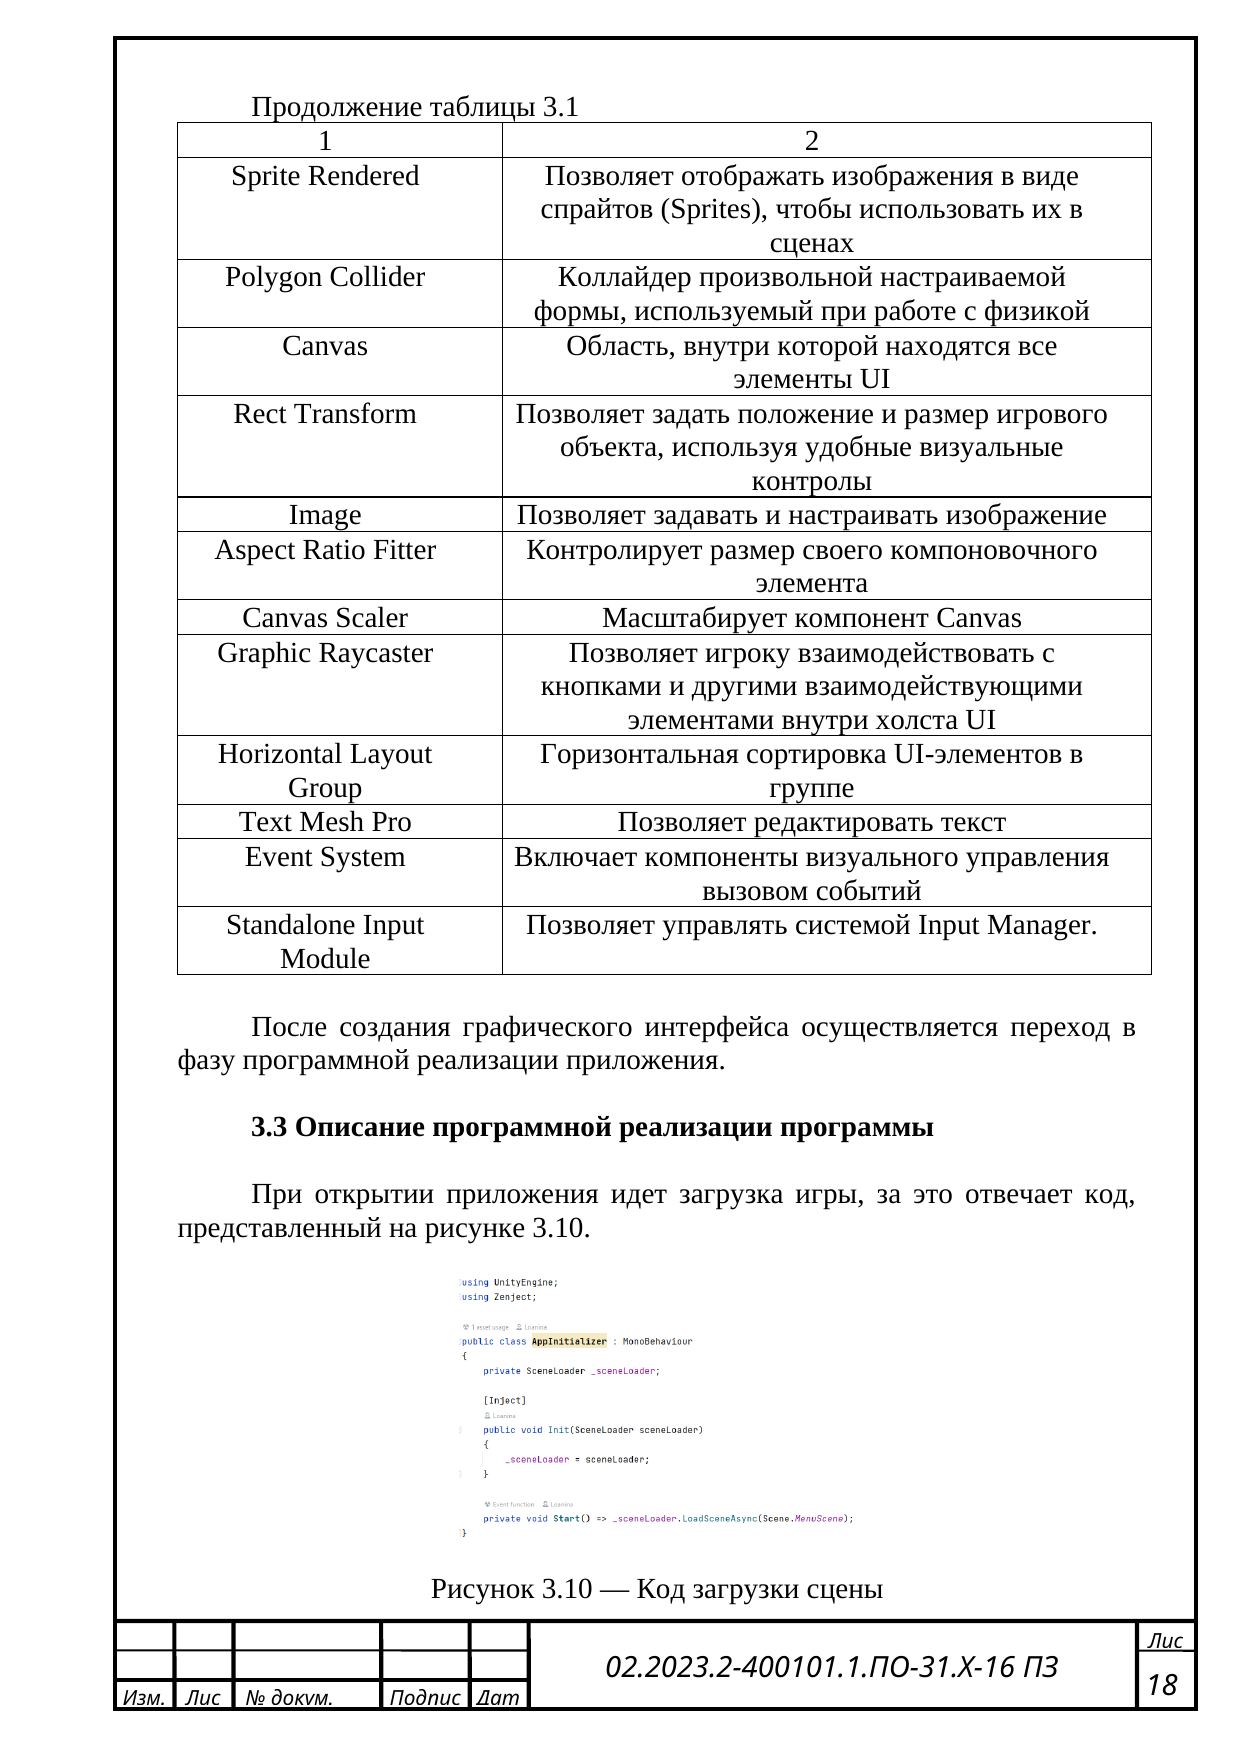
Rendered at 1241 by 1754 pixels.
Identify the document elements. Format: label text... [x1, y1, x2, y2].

table_cell Позволяет задать положение и размер игрового объекта, используя удобные визуальные контролы [503, 396, 1151, 496]
table_cell Включает компоненты визуального управления вызовом событий [503, 839, 1151, 906]
table_cell Масштабирует компонент Canvas [503, 600, 1151, 634]
table_cell Event System [178, 839, 502, 906]
table_cell Позволяет редактировать текст [503, 805, 1151, 838]
table_cell Horizontal Layout Group [178, 736, 502, 803]
picture [459, 1277, 855, 1538]
table_cell Text Mesh Pro [178, 805, 502, 838]
table_cell Горизонтальная сортировка UI-элементов в группе [503, 736, 1151, 803]
table_cell Позволяет задавать и настраивать изображение [503, 498, 1151, 531]
table_cell Polygon Collider [178, 260, 502, 327]
table_header 2 [503, 123, 1151, 157]
table_header 1 [178, 123, 502, 157]
table_cell Область, внутри которой находятся все элементы UI [503, 328, 1151, 395]
table_cell Canvas [178, 328, 502, 395]
table_cell Sprite Rendered [178, 158, 502, 258]
table_cell Позволяет управлять системой Input Manager. [503, 907, 1151, 974]
table_cell Rect Transform [178, 396, 502, 496]
text Рисунок 3.10 — Код загрузки сцены [177, 1571, 1137, 1605]
table_cell Standalone Input Module [178, 907, 502, 974]
text При открытии приложения идет загрузка игры, за это отвечает код, представленный на рисунке 3.10. [177, 1177, 1137, 1244]
subtitle 3.3 Описание программной реализации программы [177, 1109, 1137, 1143]
table_cell Graphic Raycaster [178, 635, 502, 735]
table_cell Позволяет игроку взаимодействовать с кнопками и другими взаимодействующими элементами внутри холста UI [503, 635, 1151, 735]
table_cell Позволяет отображать изображения в виде спрайтов (Sprites), чтобы использовать их в сценах [503, 158, 1151, 258]
text Продолжение таблицы 3.1 [177, 89, 1137, 122]
table_cell Aspect Ratio Fitter [178, 532, 502, 599]
table_cell Коллайдер произвольной настраиваемой формы, используемый при работе с физикой [503, 260, 1151, 327]
table_cell Контролирует размер своего компоновочного элемента [503, 532, 1151, 599]
table_cell Image [178, 498, 502, 531]
text После создания графического интерфейса осуществляется переход в фазу программной реализации приложения. [177, 1009, 1137, 1076]
table_cell Canvas Scaler [178, 600, 502, 634]
